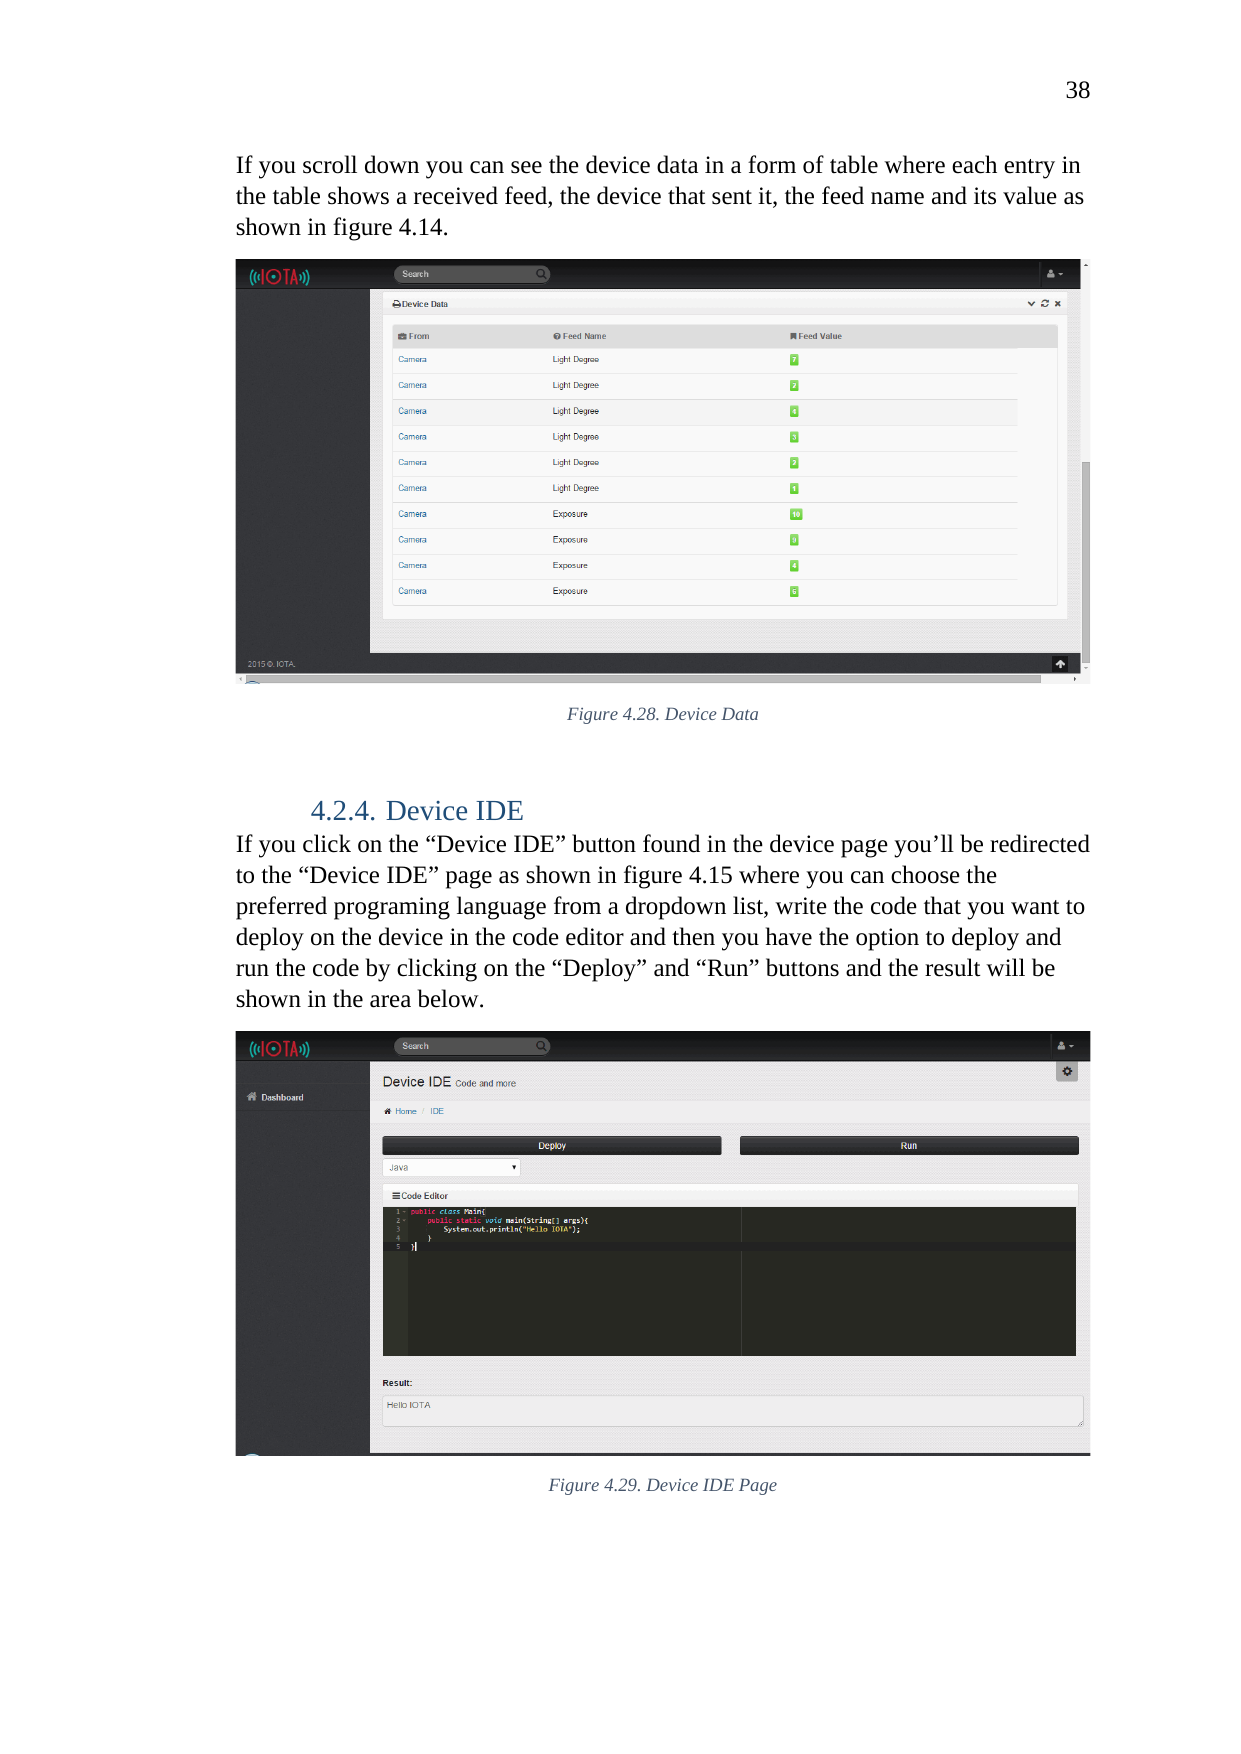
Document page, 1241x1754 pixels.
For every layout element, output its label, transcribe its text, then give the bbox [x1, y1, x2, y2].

text If you scroll down you can see the device data in a form of table where each entry in the table shows a received feed, the device that sent it, the feed name and its value as shown in figure 4.14. [236, 150, 1090, 241]
subtitle Device IDE [311, 793, 1090, 826]
picture [235, 1031, 1091, 1456]
text If you click on the “Device IDE” button found in the device page you’ll be redirected to the “Device IDE” page as shown in figure 4.15 where you can choose the preferred programing language from a dropdown list, write the code that you want to deploy on the device in the code editor and then you have the option to deploy and run the code by clicking on the “Deploy” and “Run” buttons and the result will be shown in the area below. [236, 829, 1090, 1013]
picture [235, 259, 1091, 684]
